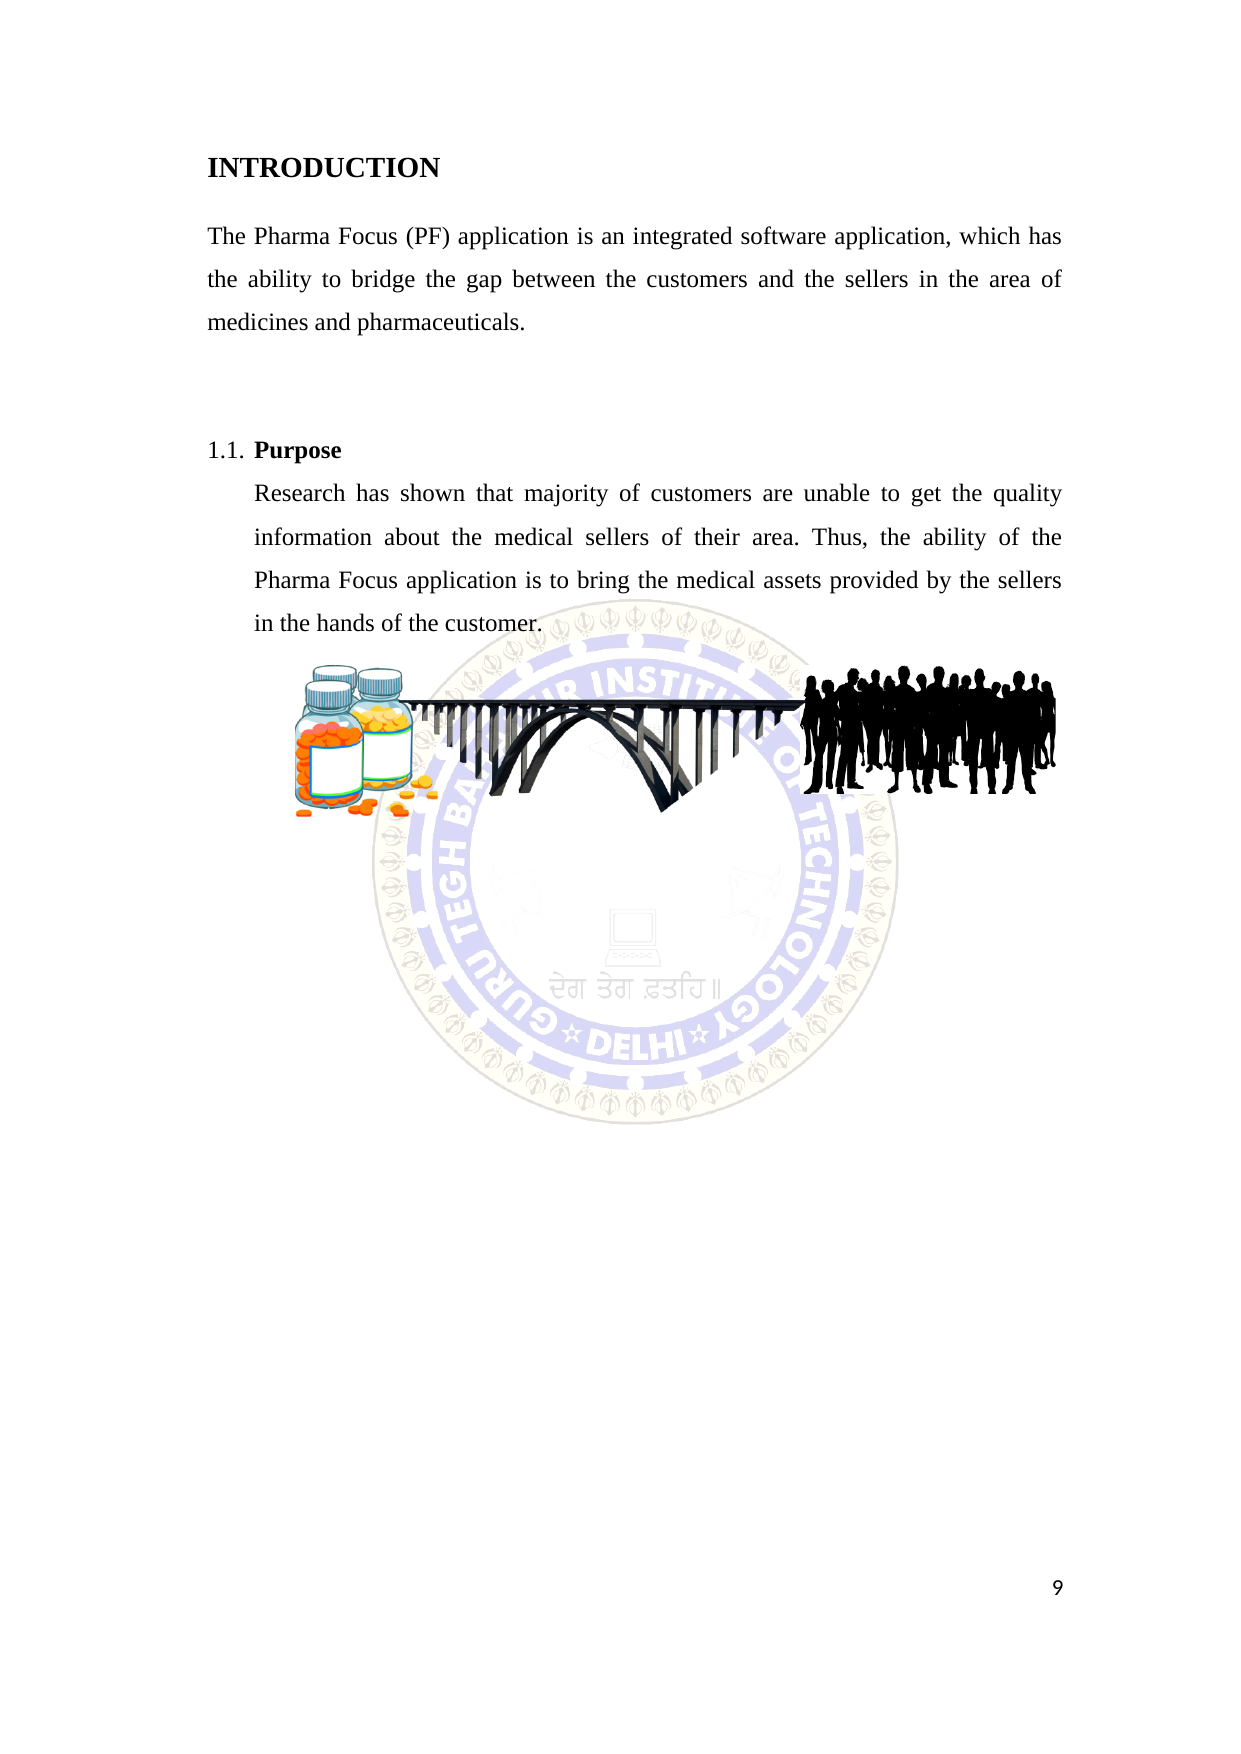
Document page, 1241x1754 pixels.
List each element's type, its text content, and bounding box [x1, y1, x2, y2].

list Research has shown that majority of customers are unable to get the quality information about the medical sellers of their area. Thus, the ability of the Pharma Focus application is to bring the medical assets provided by the sellers in the hands of the customer. [254, 478, 1063, 637]
picture [293, 665, 1056, 815]
text The Pharma Focus (PF) application is an integrated software application, which has the ability to bridge the gap between the customers and the sellers in the area of medicines and pharmaceuticals. [207, 221, 1063, 336]
list Purpose [207, 435, 1063, 464]
text INTRODUCTION [207, 150, 1063, 183]
